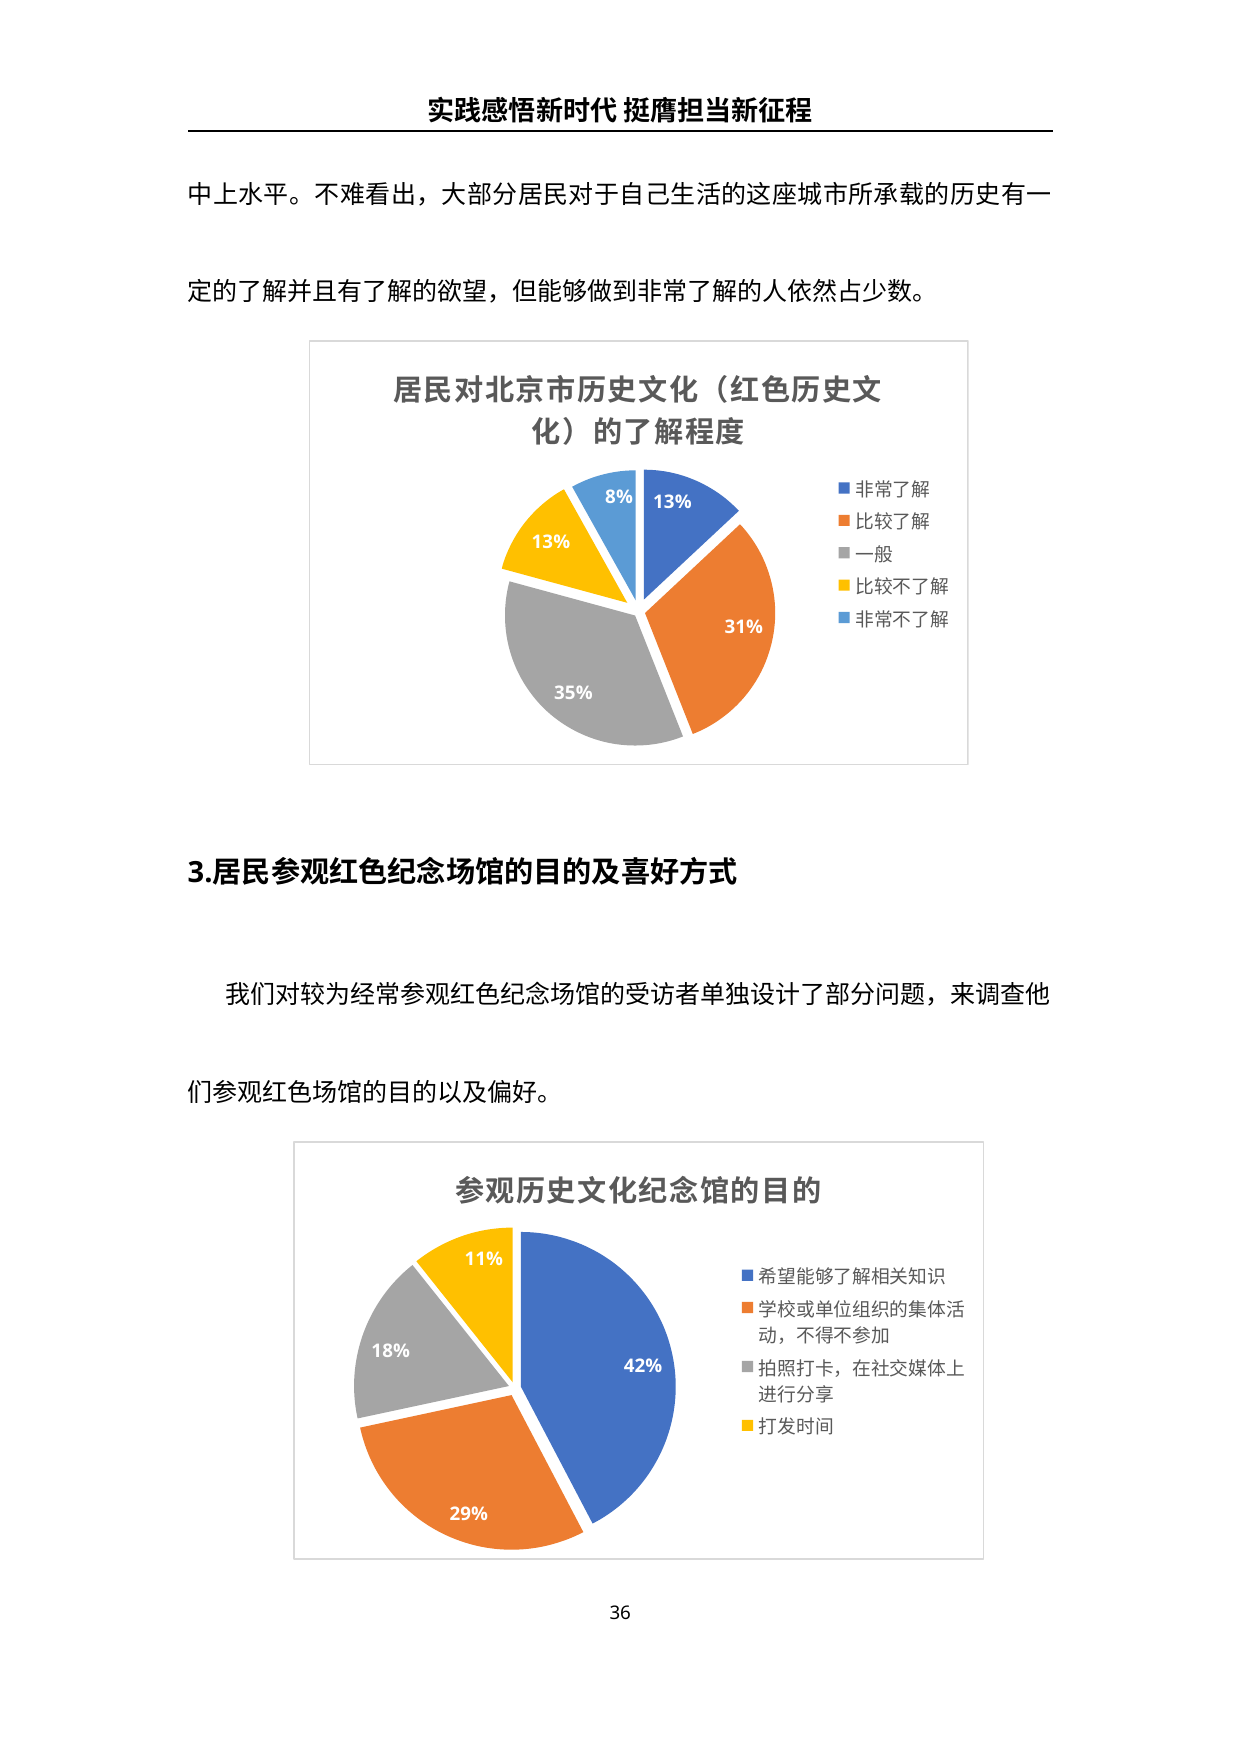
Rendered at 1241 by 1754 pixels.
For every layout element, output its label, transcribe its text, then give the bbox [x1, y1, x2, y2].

subtitle 3.居民参观红色纪念场馆的目的及喜好方式 [187, 837, 1053, 902]
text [187, 160, 1053, 322]
text 我们对较为经常参观红色纪念场馆的受访者单独设计了部分问题，来调查他们参观红色场馆的目的以及偏好。 [187, 960, 1053, 1123]
